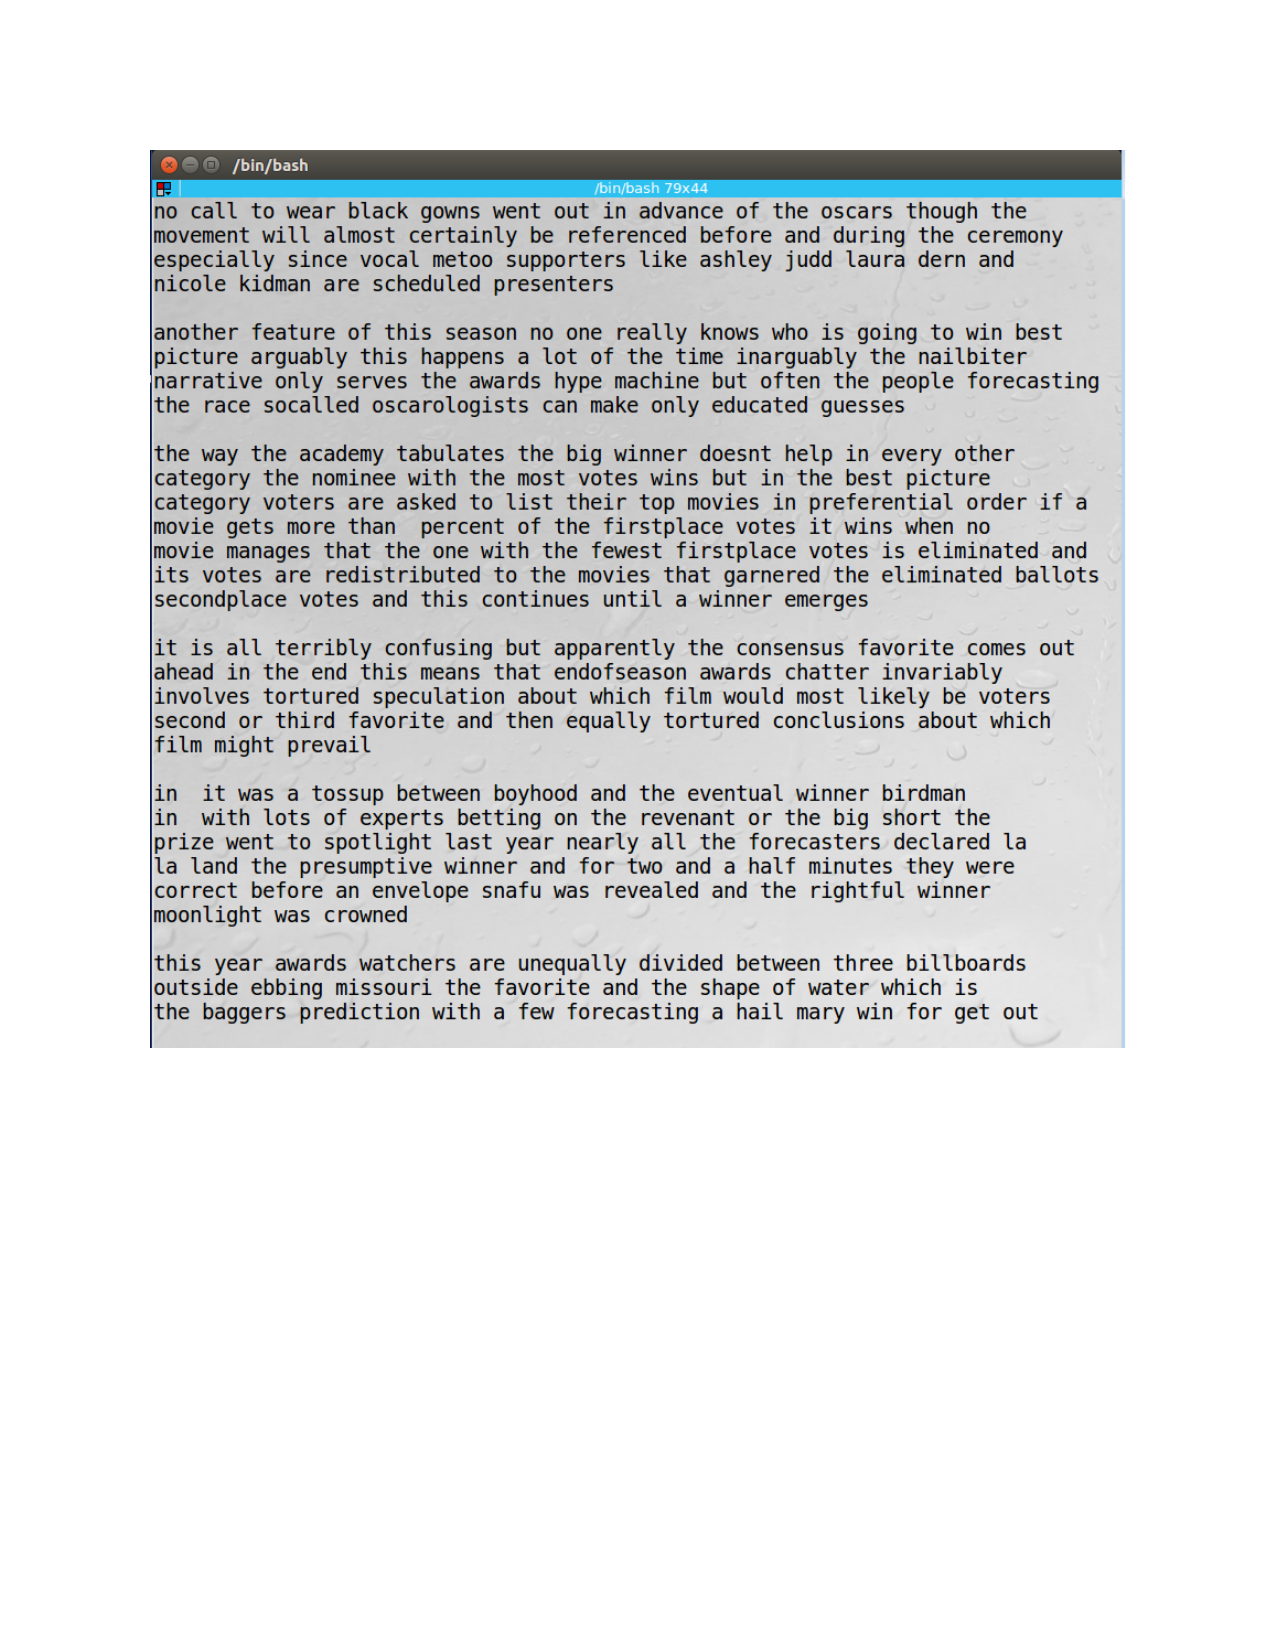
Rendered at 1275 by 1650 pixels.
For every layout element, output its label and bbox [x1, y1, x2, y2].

picture [150, 150, 1125, 1048]
